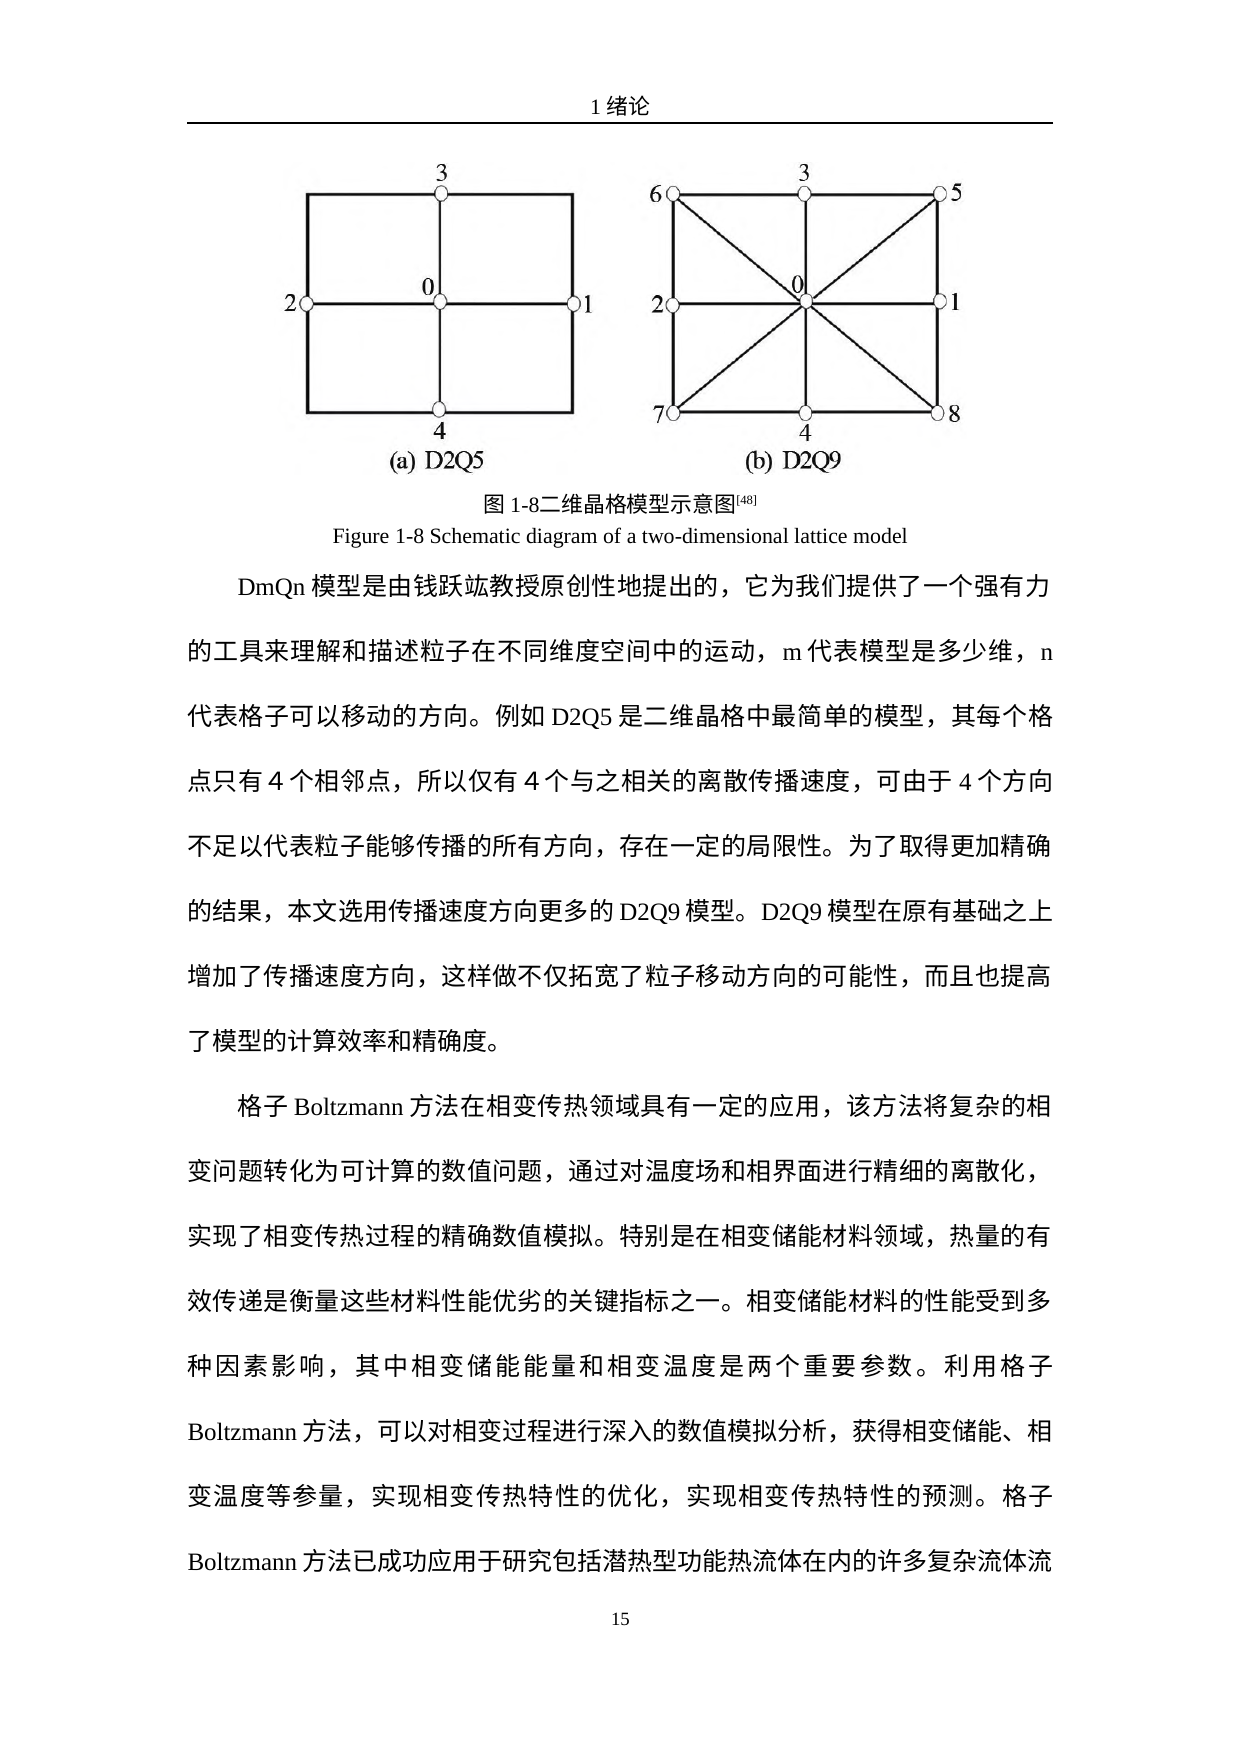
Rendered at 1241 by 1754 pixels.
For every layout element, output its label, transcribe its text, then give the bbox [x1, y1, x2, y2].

text DmQn模型是由钱跃竑教授原创性地提出的，它为我们提供了一个强有力的工具来理解和描述粒子在不同维度空间中的运动，m代表模型是多少维，n代表格子可以移动的方向。例如D2Q5是二维晶格中最简单的模型，其每个格点只有４个相邻点，所以仅有４个与之相关的离散传播速度，可由于4个方向不足以代表粒子能够传播的所有方向，存在一定的局限性。为了取得更加精确的结果，本文选用传播速度方向更多的D2Q9模型。D2Q9模型在原有基础之上增加了传播速度方向，这样做不仅拓宽了粒子移动方向的可能性，而且也提高了模型的计算效率和精确度。 [187, 552, 1053, 1072]
text 图 1-8二维晶格模型示意图[48] [187, 487, 1053, 519]
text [187, 1072, 1053, 1592]
text Figure 1-8 Schematic diagram of a two-dimensional lattice model [187, 519, 1053, 552]
